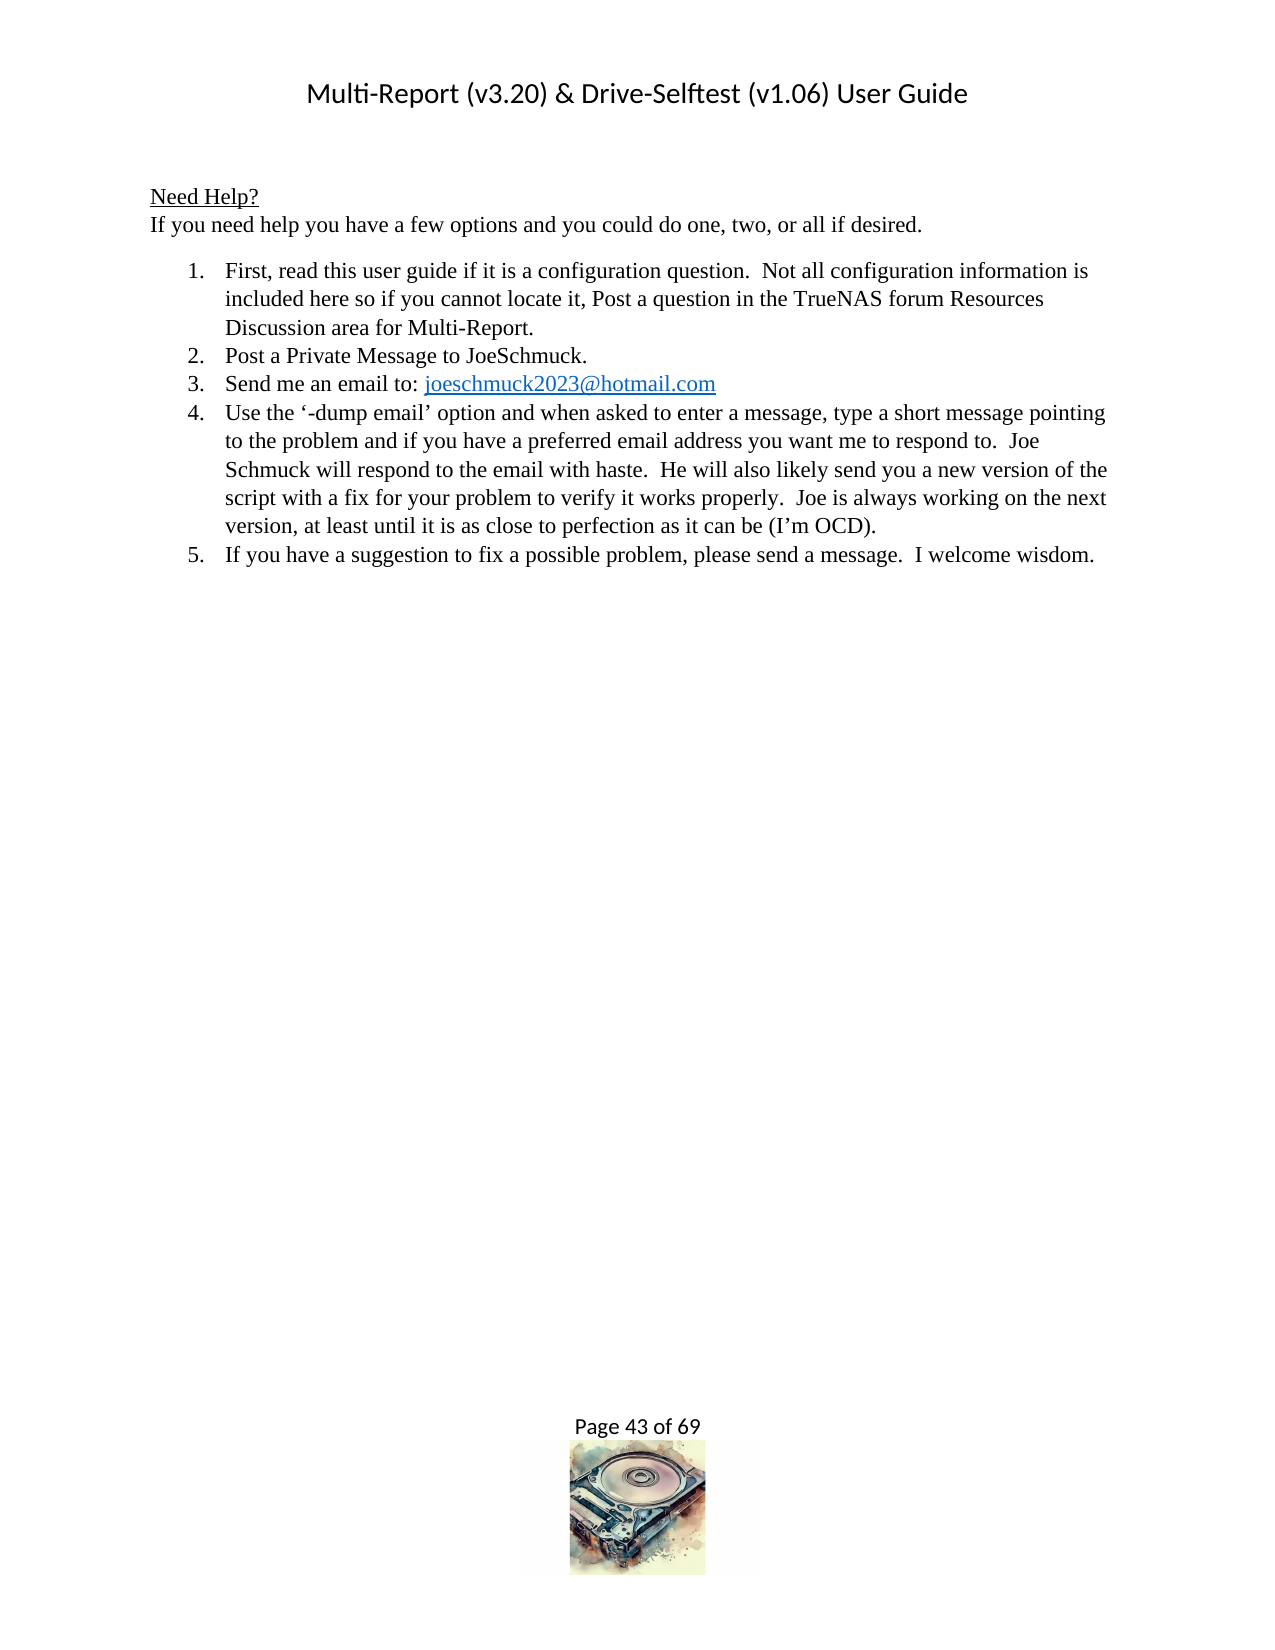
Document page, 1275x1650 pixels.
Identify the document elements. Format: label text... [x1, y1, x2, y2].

subtitle Need Help? [150, 183, 1125, 209]
text If you need help you have a few options and you could do one, two, or all if desired. [150, 212, 1125, 238]
list Use the ‘-dump email’ option and when asked to enter a message, type a short message pointing to the problem and if you have a preferred email address you want me to respond to. Joe Schmuck will respond to the email with haste. He will also likely send you a new version of the script with a fix for your problem to verify it works properly. Joe is always working on the next version, at least until it is as close to perfection as it can be (I’m OCD). [187, 399, 1125, 539]
list Post a Private Message to JoeSchmuck. [187, 342, 1125, 368]
list If you have a suggestion to fix a possible problem, please send a message. I welcome wisdom. [187, 541, 1125, 567]
list First, read this user guide if it is a configuration question. Not all configuration information is included here so if you cannot locate it, Post a question in the TrueNAS forum Resources Discussion area for Multi-Report. [187, 257, 1125, 340]
picture [517, 1440, 758, 1575]
list Send me an email to: joeschmuck2023@hotmail.com [187, 370, 1125, 397]
